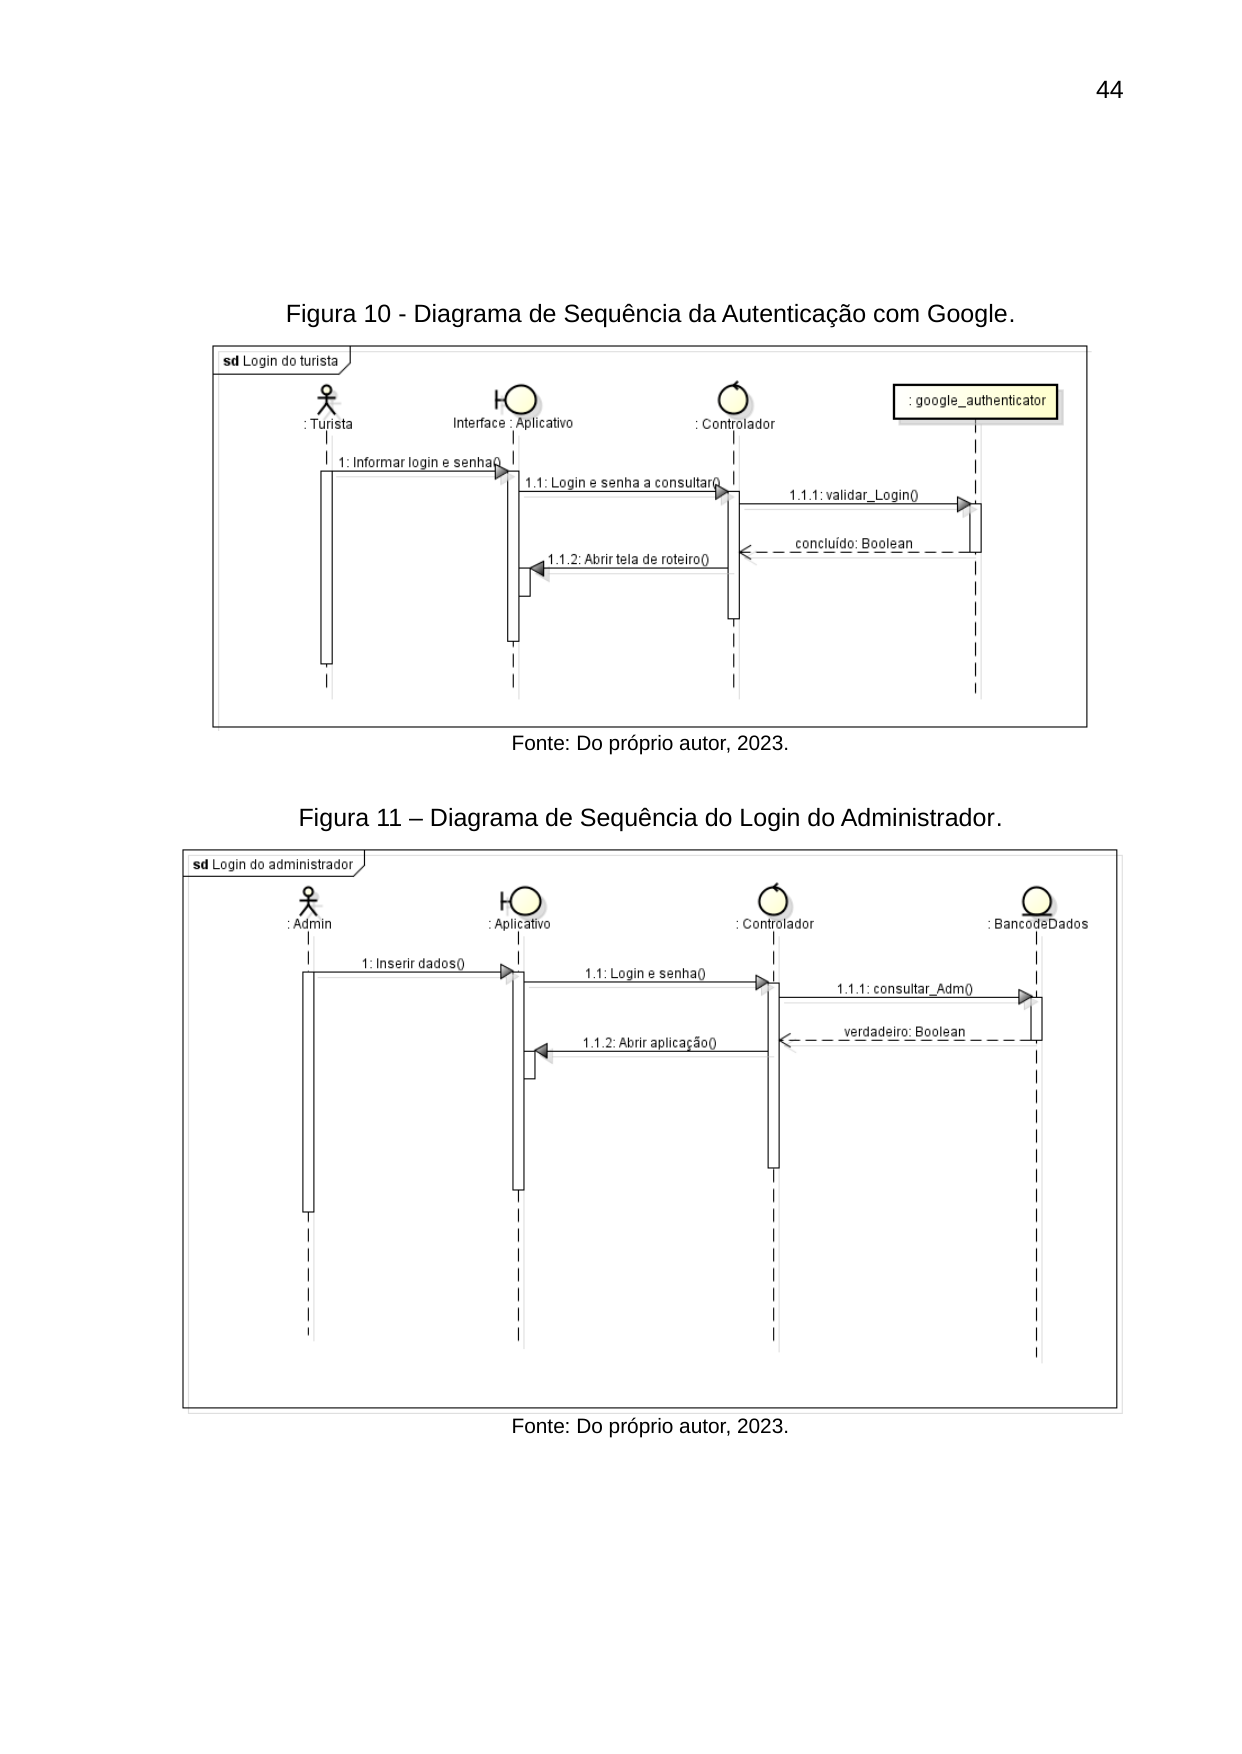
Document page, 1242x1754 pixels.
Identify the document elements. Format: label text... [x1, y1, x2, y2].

picture [208, 342, 1092, 731]
text Fonte: Do próprio autor, 2023. [177, 731, 1123, 755]
text Fonte: Do próprio autor, 2023. [177, 1414, 1123, 1438]
picture [177, 845, 1124, 1414]
